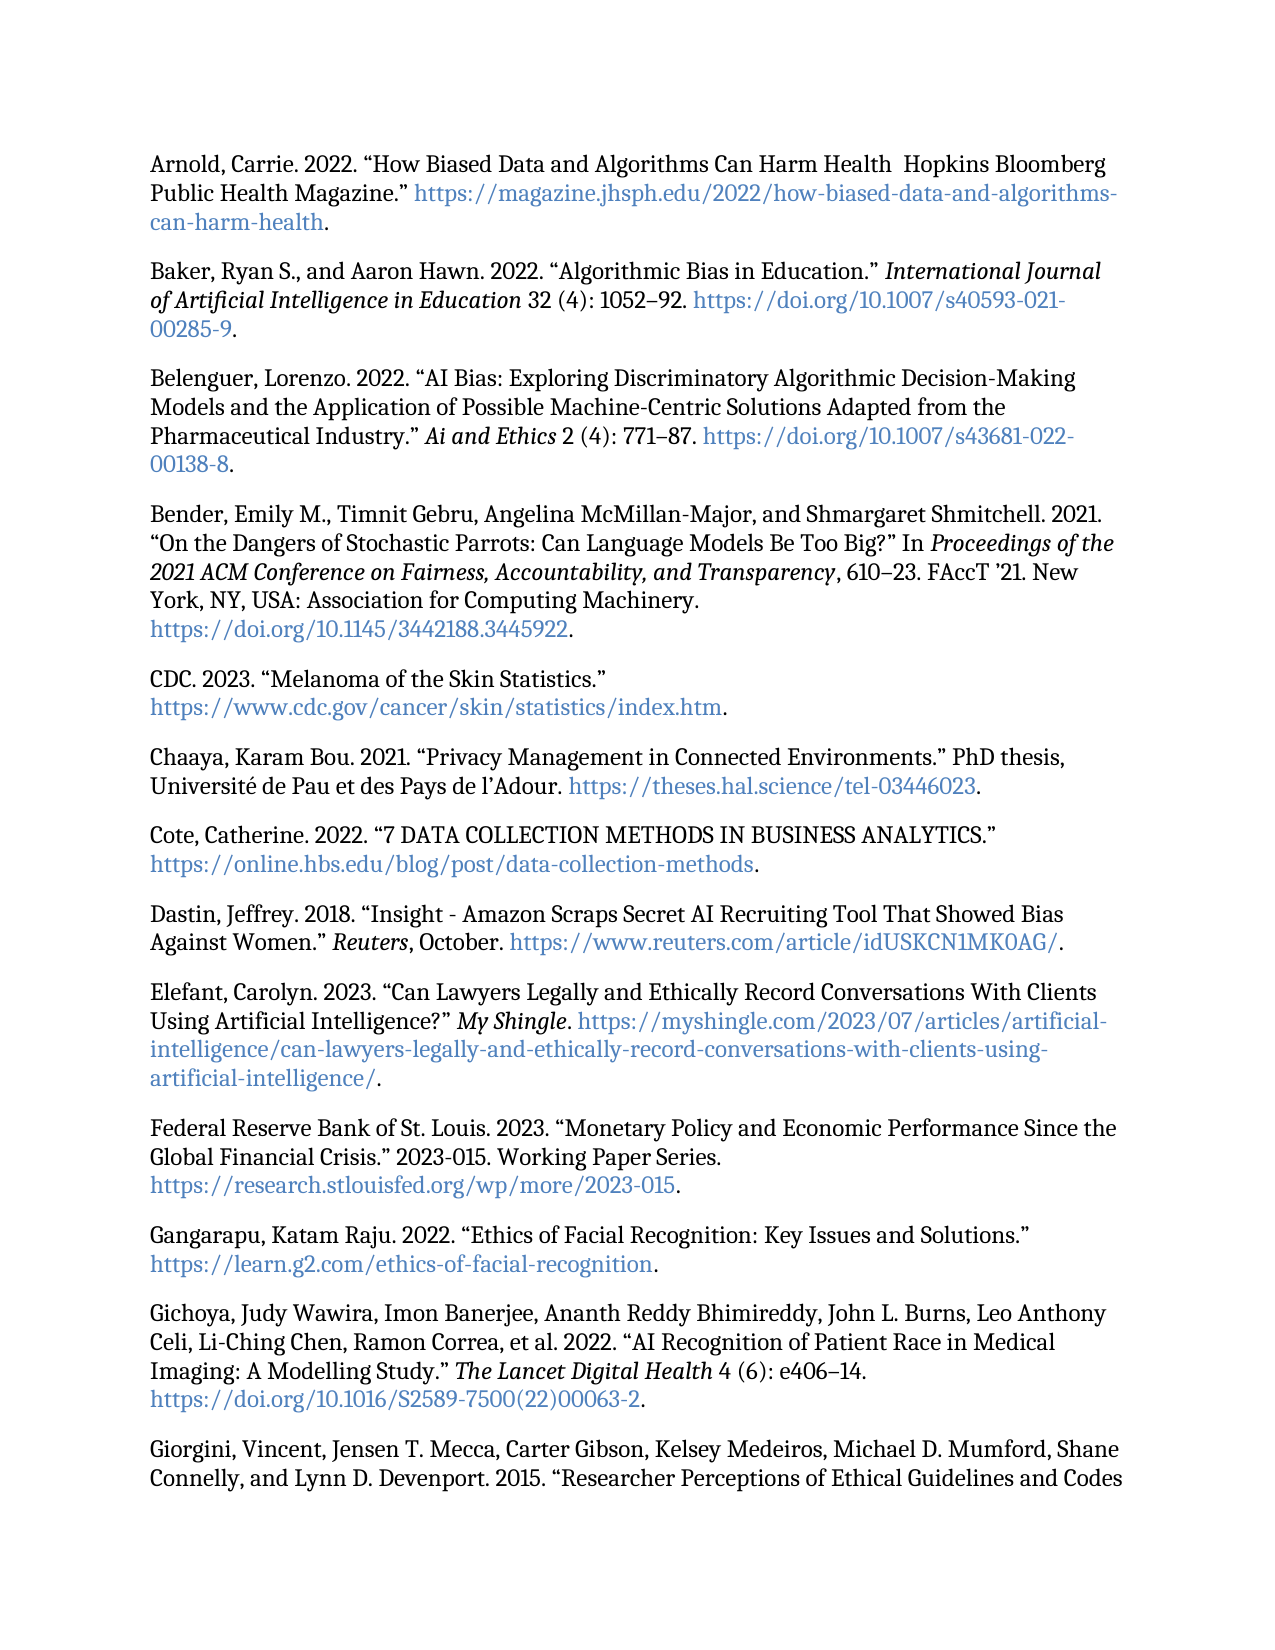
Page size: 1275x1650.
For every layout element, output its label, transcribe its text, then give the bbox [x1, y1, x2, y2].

text Bender, Emily M., Timnit Gebru, Angelina McMillan-Major, and Shmargaret Shmitchell. 2021. “On the Dangers of Stochastic Parrots: Can Language Models Be Too Big?” In Proceedings of the 2021 ACM Conference on Fairness, Accountability, and Transparency, 610–23. FAccT ’21. New York, NY, USA: Association for Computing Machinery. https://doi.org/10.1145/3442188.3445922. [150, 500, 1125, 644]
text Elefant, Carolyn. 2023. “Can Lawyers Legally and Ethically Record Conversations With Clients Using Artificial Intelligence?” My Shingle. https://myshingle.com/2023/07/articles/artificial-intelligence/can-lawyers-legally-and-ethically-record-conversations-with-clients-using-artificial-intelligence/. [150, 978, 1125, 1093]
text CDC. 2023. “Melanoma of the Skin Statistics.” https://www.cdc.gov/cancer/skin/statistics/index.htm. [150, 664, 1125, 722]
text Gichoya, Judy Wawira, Imon Banerjee, Ananth Reddy Bhimireddy, John L. Burns, Leo Anthony Celi, Li-Ching Chen, Ramon Correa, et al. 2022. “AI Recognition of Patient Race in Medical Imaging: A Modelling Study.” The Lancet Digital Health 4 (6): e406–14. https://doi.org/10.1016/S2589-7500(22)00063-2. [150, 1299, 1125, 1414]
text Belenguer, Lorenzo. 2022. “AI Bias: Exploring Discriminatory Algorithmic Decision-Making Models and the Application of Possible Machine-Centric Solutions Adapted from the Pharmaceutical Industry.” Ai and Ethics 2 (4): 771–87. https://doi.org/10.1007/s43681-022-00138-8. [150, 364, 1125, 479]
text Federal Reserve Bank of St. Louis. 2023. “Monetary Policy and Economic Performance Since the Global Financial Crisis.” 2023-015. Working Paper Series. https://research.stlouisfed.org/wp/more/2023-015. [150, 1114, 1125, 1200]
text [150, 1435, 1125, 1492]
text Cote, Catherine. 2022. “7 DATA COLLECTION METHODS IN BUSINESS ANALYTICS.” https://online.hbs.edu/blog/post/data-collection-methods. [150, 821, 1125, 879]
text Baker, Ryan S., and Aaron Hawn. 2022. “Algorithmic Bias in Education.” International Journal of Artificial Intelligence in Education 32 (4): 1052–92. https://doi.org/10.1007/s40593-021-00285-9. [150, 257, 1125, 343]
text Dastin, Jeffrey. 2018. “Insight - Amazon Scraps Secret AI Recruiting Tool That Showed Bias Against Women.” Reuters, October. https://www.reuters.com/article/idUSKCN1MK0AG/. [150, 899, 1125, 957]
text Arnold, Carrie. 2022. “How Biased Data and Algorithms Can Harm Health Hopkins Bloomberg Public Health Magazine.” https://magazine.jhsph.edu/2022/how-biased-data-and-algorithms-can-harm-health. [150, 150, 1125, 236]
text Gangarapu, Katam Raju. 2022. “Ethics of Facial Recognition: Key Issues and Solutions.” https://learn.g2.com/ethics-of-facial-recognition. [150, 1221, 1125, 1278]
text Chaaya, Karam Bou. 2021. “Privacy Management in Connected Environments.” PhD thesis, Université de Pau et des Pays de l’Adour. https://theses.hal.science/tel-03446023. [150, 743, 1125, 800]
